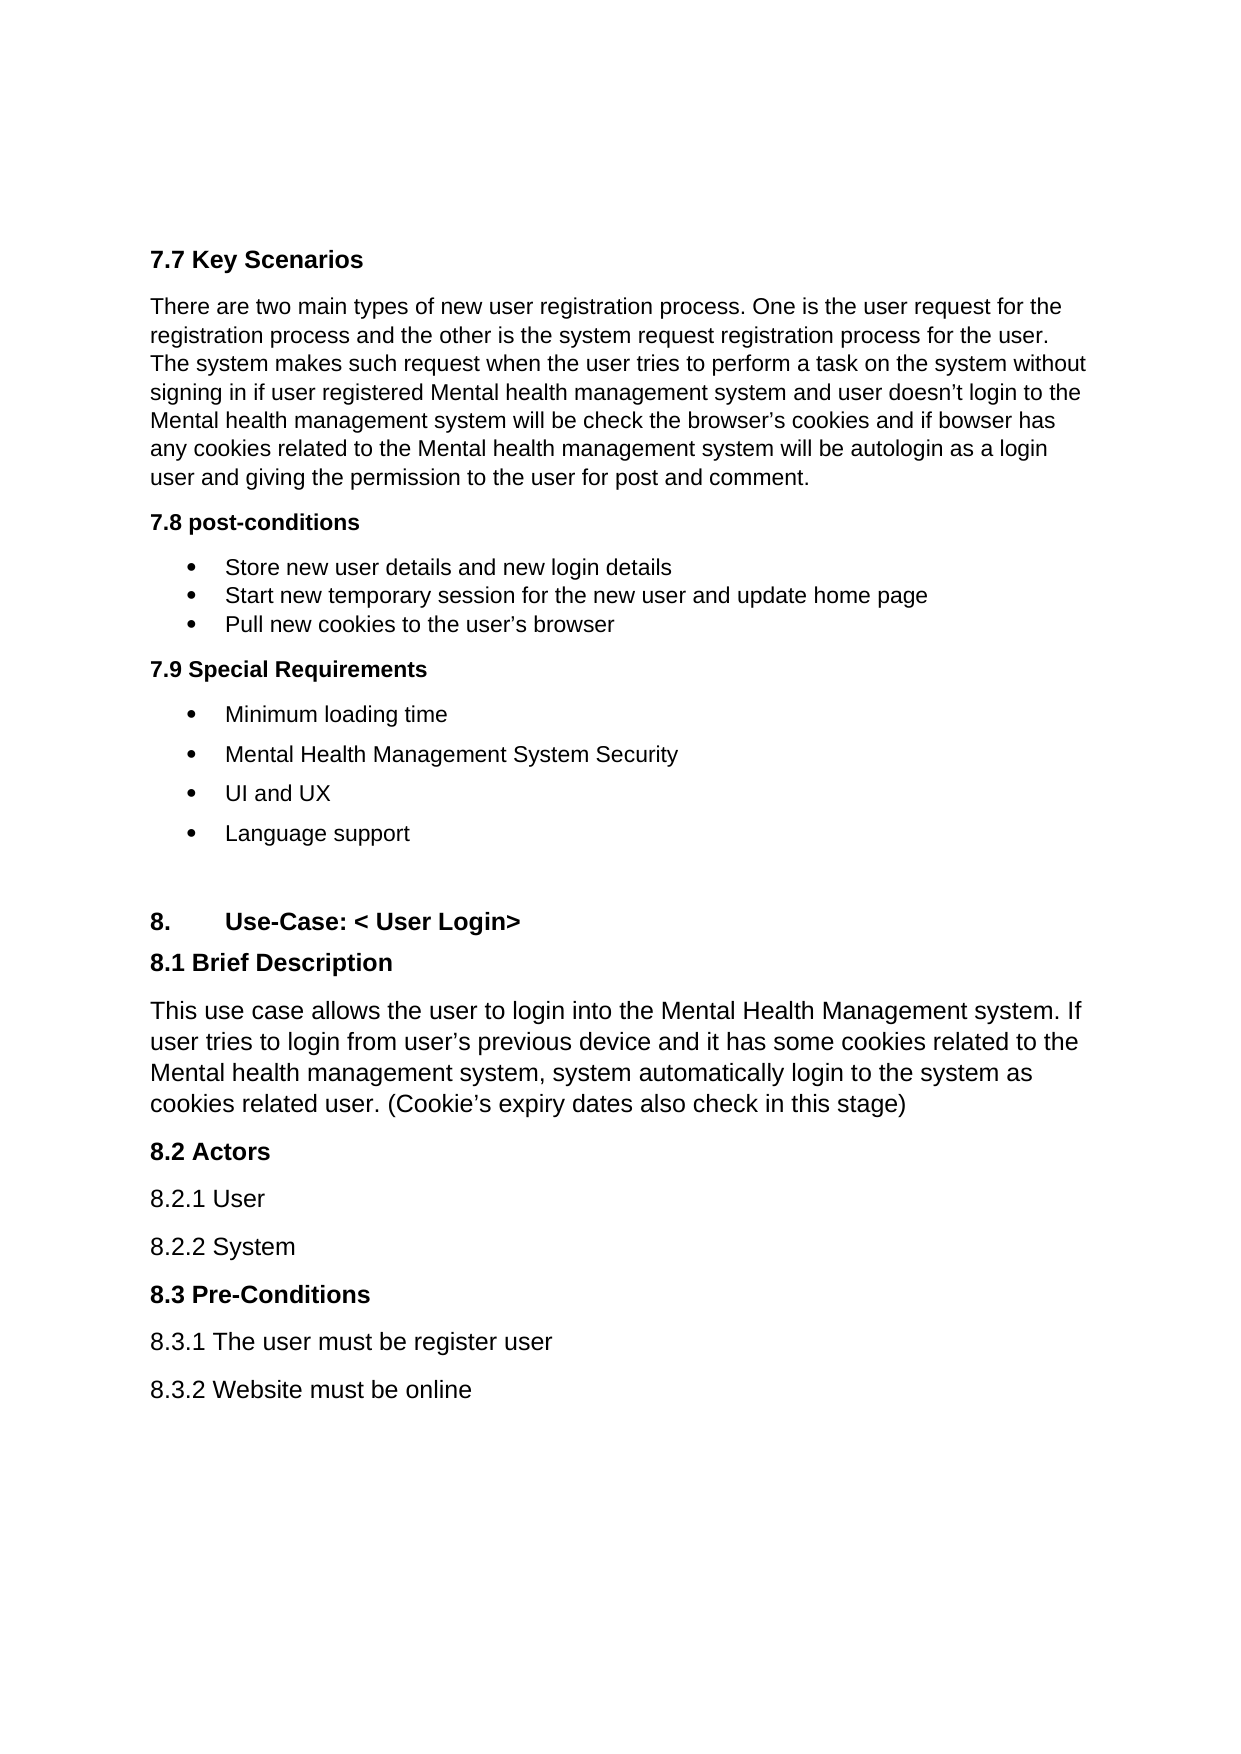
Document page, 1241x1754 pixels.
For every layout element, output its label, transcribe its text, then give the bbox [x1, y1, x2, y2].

text This use case allows the user to login into the Mental Health Management system. If user tries to login from user’s previous device and it has some cookies related to the Mental health management system, system automatically login to the system as cookies related user. (Cookie’s expiry dates also check in this stage) [150, 996, 1090, 1117]
subtitle Use-Case: < User Login> [150, 907, 1090, 935]
list Language support [187, 819, 1090, 846]
list Start new temporary session for the new user and update home page [187, 582, 1090, 609]
text 8.2.1 User [150, 1184, 1090, 1213]
text 7.9 Special Requirements [150, 656, 1090, 682]
list Mental Health Management System Security [187, 741, 1090, 767]
text 7.7 Key Scenarios [150, 245, 1090, 274]
list UI and UX [187, 780, 1090, 806]
list Store new user details and new login details [187, 554, 1090, 580]
text 8.3.1 The user must be register user [150, 1327, 1090, 1356]
text 8.3 Pre-Conditions [150, 1279, 1090, 1308]
text There are two main types of new user registration process. One is the user request for the registration process and the other is the system request registration process for the user. The system makes such request when the user tries to perform a task on the system without signing in if user registered Mental health management system and user doesn’t login to the Mental health management system will be check the browser’s cookies and if bowser has any cookies related to the Mental health management system will be autologin as a login user and giving the permission to the user for post and comment. [150, 293, 1090, 490]
list Pull new cookies to the user’s browser [187, 611, 1090, 637]
text 8.3.2 Website must be online [150, 1375, 1090, 1404]
text 8.1 Brief Description [150, 948, 1090, 977]
text 8.2 Actors [150, 1136, 1090, 1165]
text 8.2.2 System [150, 1232, 1090, 1261]
list Minimum loading time [187, 701, 1090, 727]
text 7.8 post-conditions [150, 509, 1090, 535]
